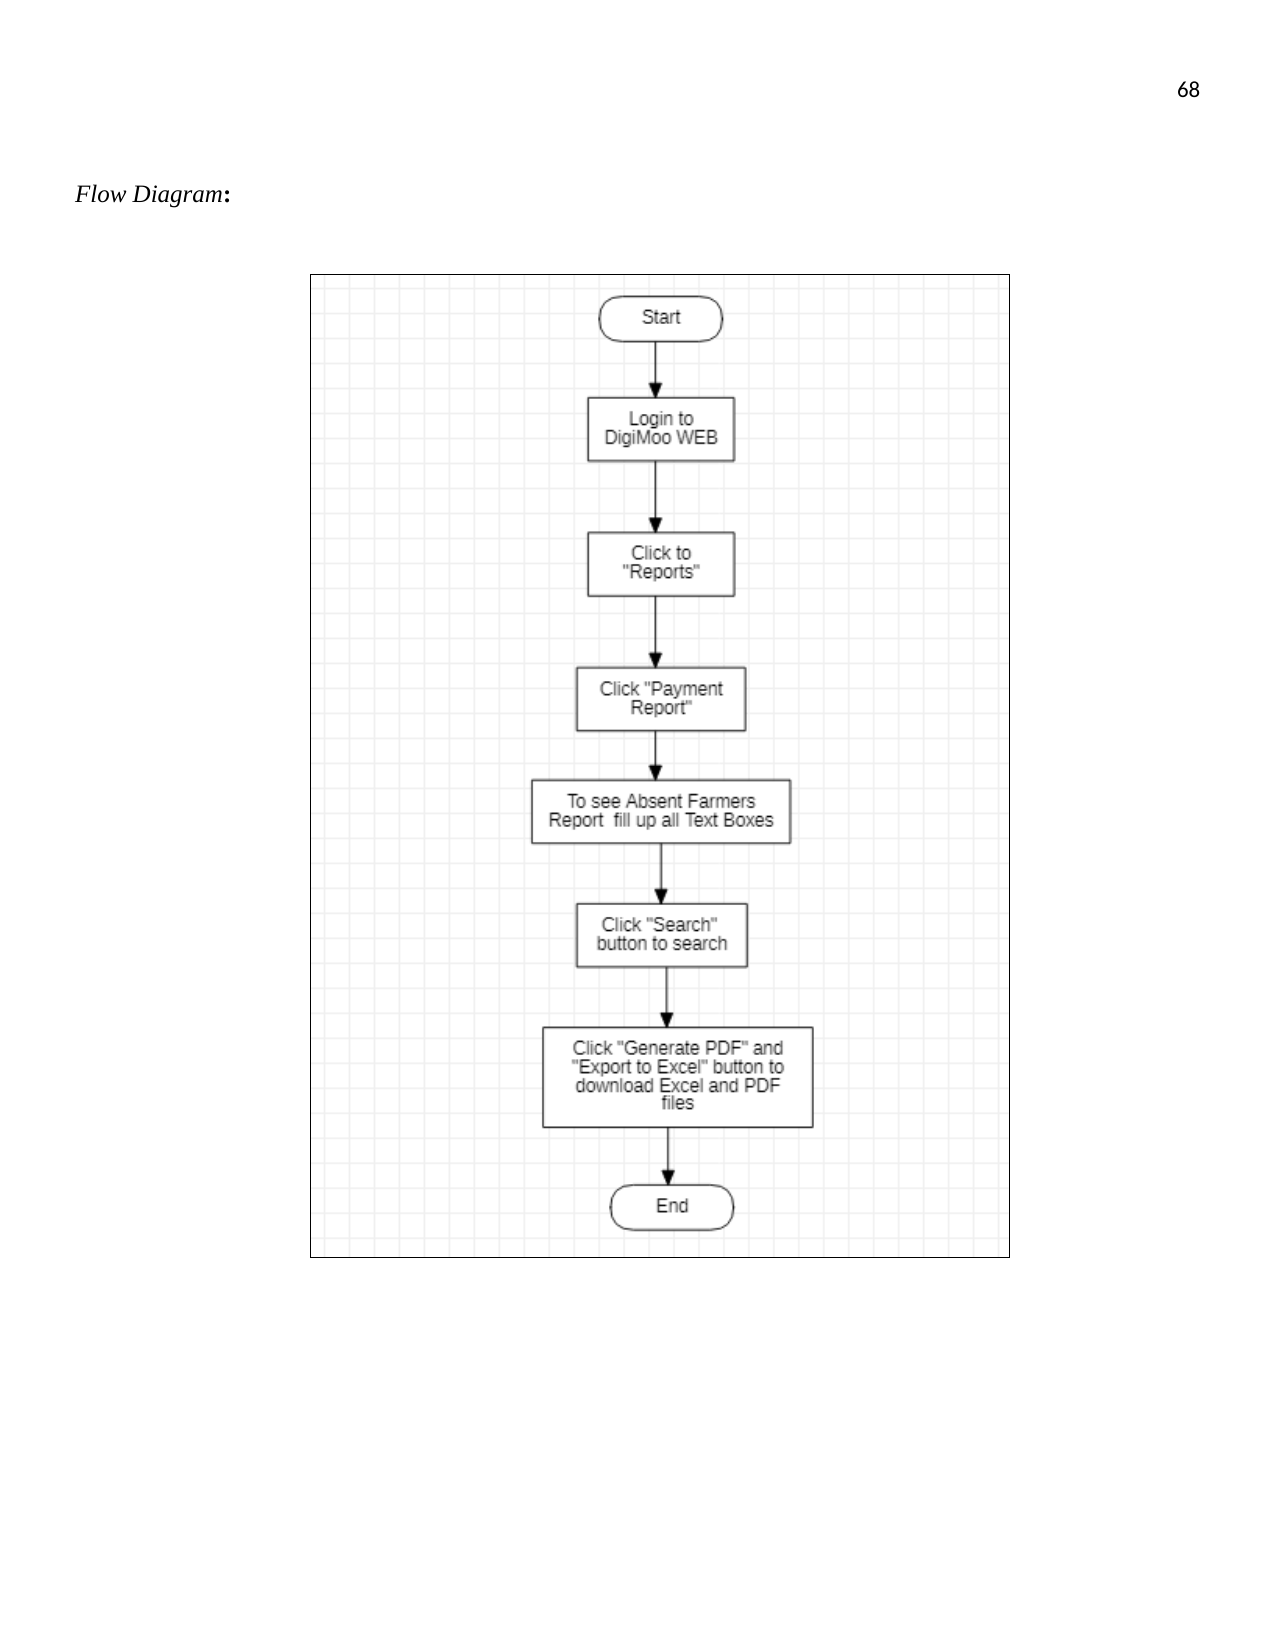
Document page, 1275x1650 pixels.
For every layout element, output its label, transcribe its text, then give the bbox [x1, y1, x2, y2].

text Flow Diagram: [75, 179, 1200, 207]
picture [311, 275, 1009, 1257]
